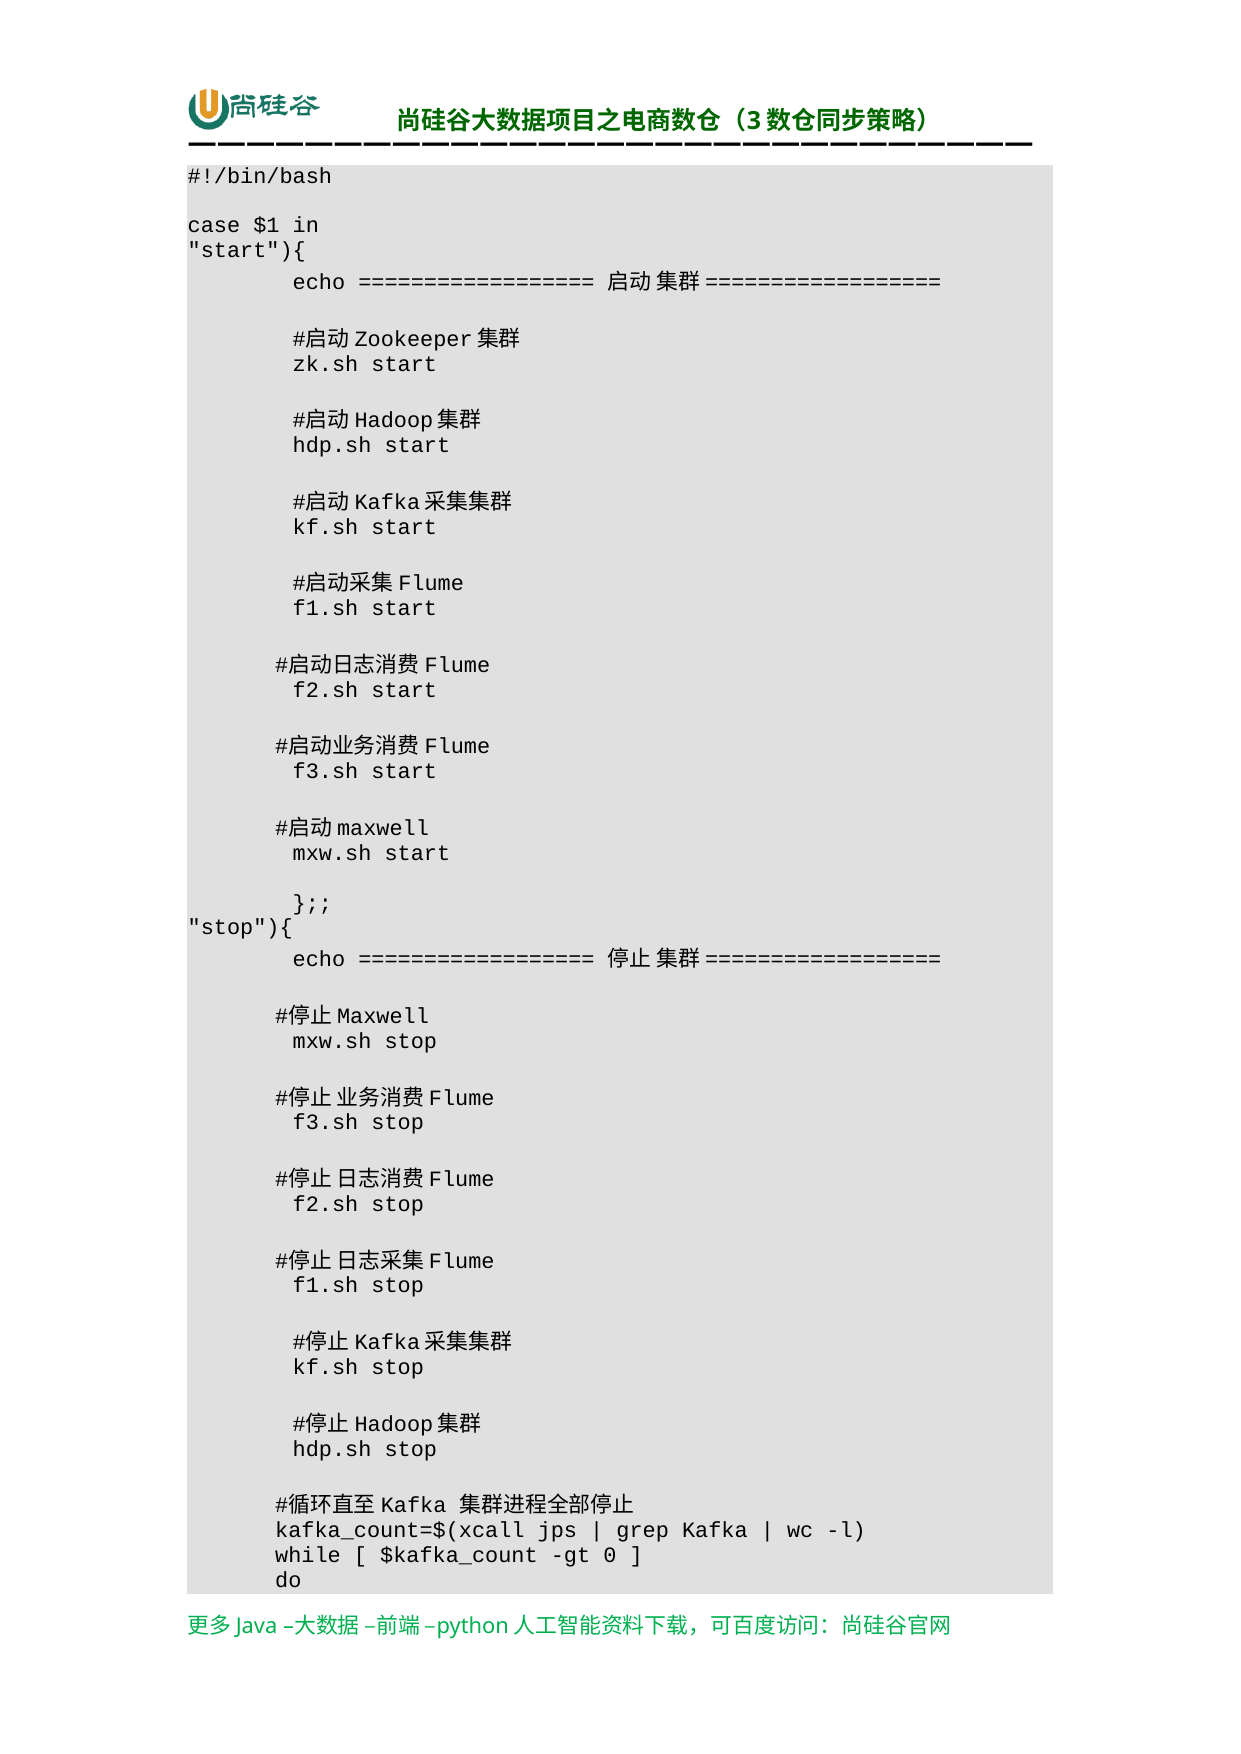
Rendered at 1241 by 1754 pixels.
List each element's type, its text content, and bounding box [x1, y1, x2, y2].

text zk.sh start [187, 353, 1053, 377]
text #启动采集 Flume [187, 565, 1053, 597]
text f2.sh stop [187, 1193, 1053, 1218]
text f1.sh stop [187, 1275, 1053, 1299]
text hdp.sh start [187, 434, 1053, 459]
text kf.sh stop [187, 1356, 1053, 1381]
text while [ $kafka_count -gt 0 ] [187, 1544, 1053, 1569]
text #循环直至 Kafka 集群进程全部停止 [187, 1487, 1053, 1519]
picture [187, 88, 320, 130]
text #启动 Zookeeper集群 [187, 321, 1053, 353]
text do [187, 1569, 1053, 1594]
text #停止 Kafka采集集群 [187, 1324, 1053, 1356]
text #启动 maxwell [187, 810, 1053, 842]
text #停止 业务消费Flume [187, 1079, 1053, 1112]
text "start"){ [187, 239, 1053, 264]
text hdp.sh stop [187, 1438, 1053, 1463]
text #启动 Hadoop集群 [187, 402, 1053, 434]
text kafka_count=$(xcall jps | grep Kafka | wc -l) [187, 1519, 1053, 1544]
text #停止 Maxwell [187, 998, 1053, 1030]
text case $1 in [187, 214, 1053, 239]
text #停止 日志采集Flume [187, 1243, 1053, 1275]
text #启动 Kafka采集集群 [187, 484, 1053, 516]
text #启动日志消费 Flume [187, 647, 1053, 679]
text f2.sh start [187, 679, 1053, 704]
text mxw.sh start [187, 842, 1053, 867]
text mxw.sh stop [187, 1030, 1053, 1055]
text #停止 Hadoop集群 [187, 1406, 1053, 1438]
text f3.sh stop [187, 1112, 1053, 1136]
text #!/bin/bash [187, 165, 1053, 189]
text echo ================== 停止 集群 ================== [187, 941, 1053, 973]
text "stop"){ [187, 916, 1053, 941]
text };; [187, 892, 1053, 916]
text echo ================== 启动 集群 ================== [187, 264, 1053, 296]
text #停止 日志消费Flume [187, 1161, 1053, 1193]
text f1.sh start [187, 597, 1053, 622]
text kf.sh start [187, 516, 1053, 541]
text #启动业务消费 Flume [187, 728, 1053, 761]
text f3.sh start [187, 761, 1053, 785]
